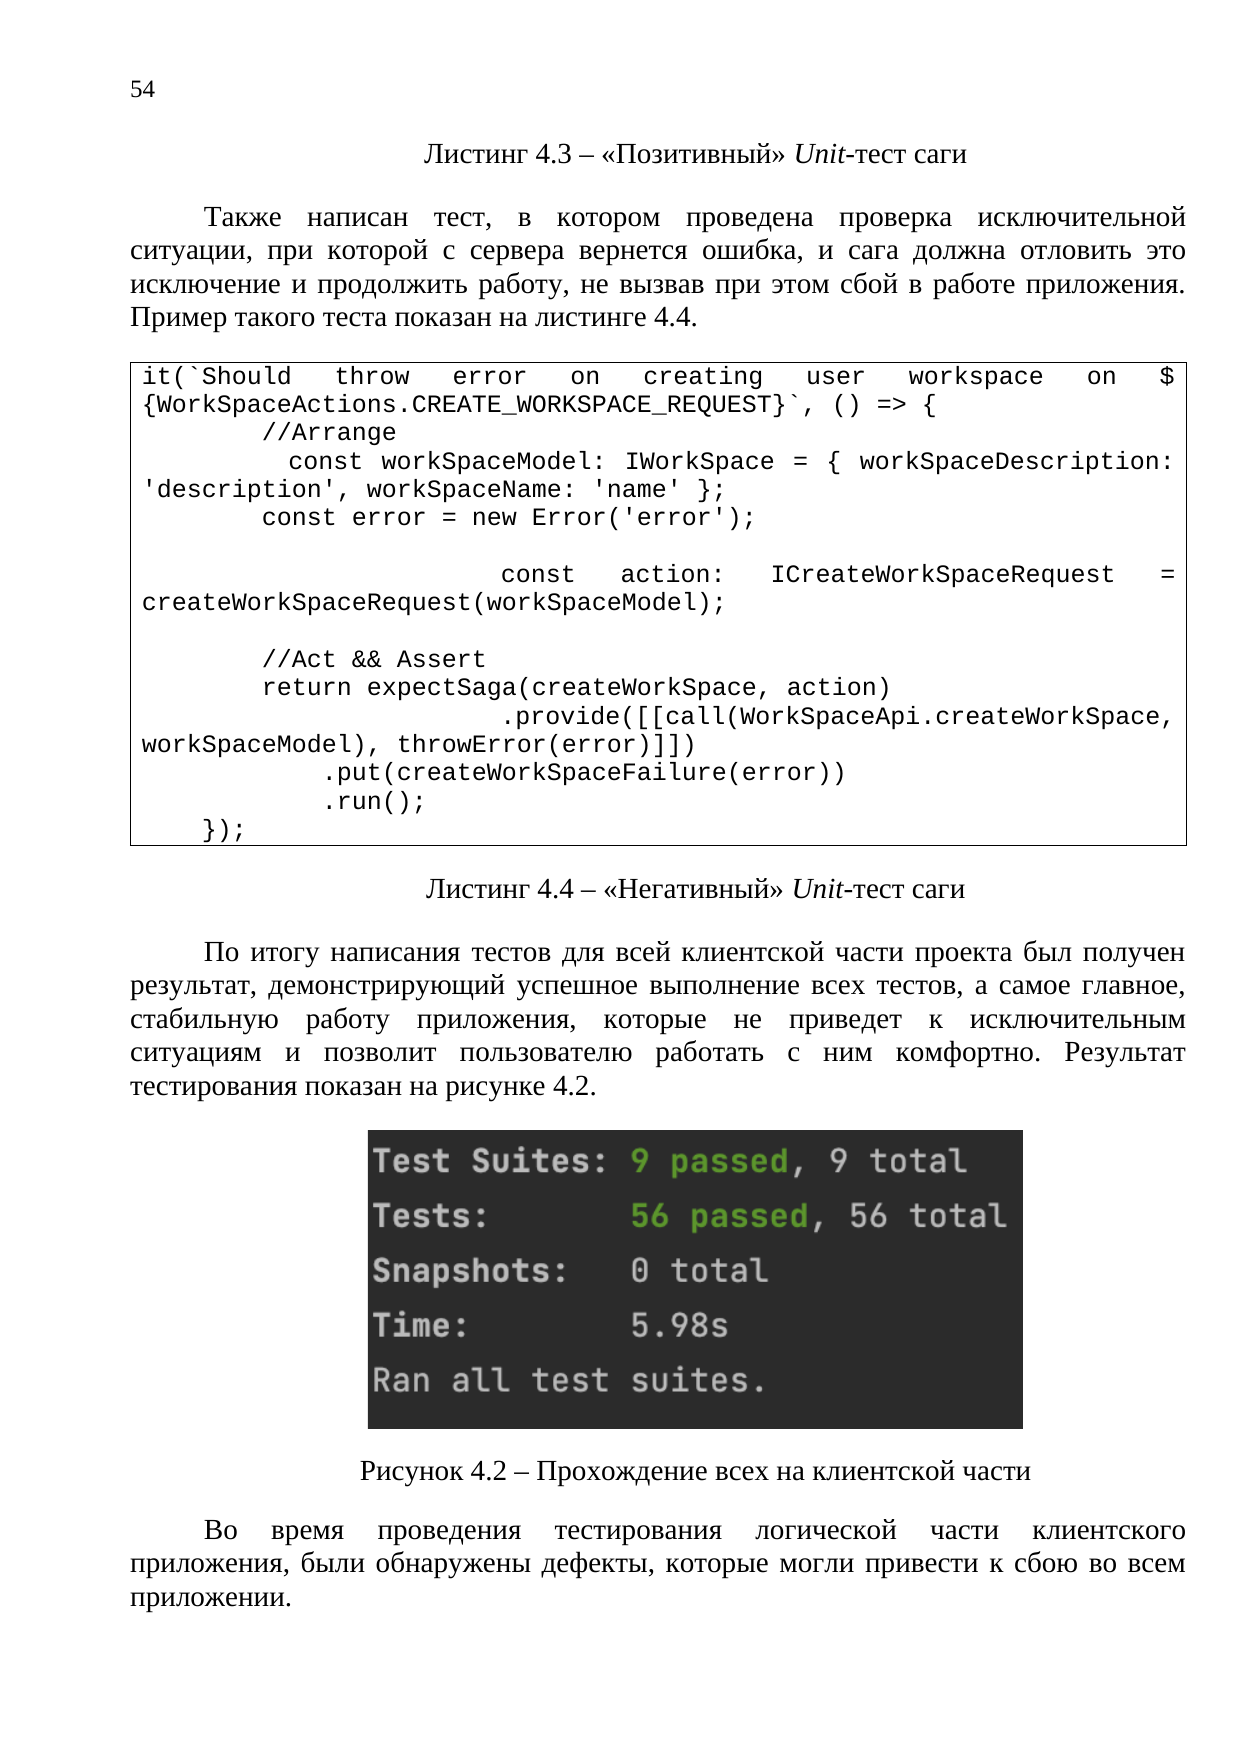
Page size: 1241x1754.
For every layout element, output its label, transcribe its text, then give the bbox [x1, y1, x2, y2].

text Рисунок 4.2 – Прохождение всех на клиентской части [130, 1453, 1187, 1487]
text Листинг 4.4 – «Негативный» Unit-тест саги [130, 871, 1187, 904]
text Также написан тест, в котором проведена проверка исключительной ситуации, при которой с сервера вернется ошибка, и сага должна отловить это исключение и продолжить работу, не вызвав при этом сбой в работе приложения. Пример такого теста показан на листинге 4.4. [130, 199, 1187, 333]
text По итогу написания тестов для всей клиентской части проекта был получен результат, демонстрирующий успешное выполнение всех тестов, а самое главное, стабильную работу приложения, которые не приведет к исключительным ситуациям и позволит пользователю работать с ним комфортно. Результат тестирования показан на рисунке 4.2. [130, 934, 1187, 1101]
text Листинг 4.3 – «Позитивный» Unit-тест саги [130, 136, 1187, 170]
table_header it(`Should throw error on creating user workspace on ${WorkSpaceActions.CREATE_WORKSPACE_REQUEST}`, () => { //Arrange const workSpaceModel: IWorkSpace = { workSpaceDescription: 'description', workSpaceName: 'name' }; const error = new Error('error'); const action: ICreateWorkSpaceRequest = createWorkSpaceRequest(workSpaceModel); //Act && Assert return expectSaga(createWorkSpace, action) .provide([[call(WorkSpaceApi.createWorkSpace, workSpaceModel), throwError(error)]]) .put(createWorkSpaceFailure(error)) .run(); }); [131, 363, 1186, 845]
text Во время проведения тестирования логической части клиентского приложения, были обнаружены дефекты, которые могли привести к сбою во всем приложении. [130, 1512, 1187, 1612]
picture [367, 1130, 1023, 1429]
